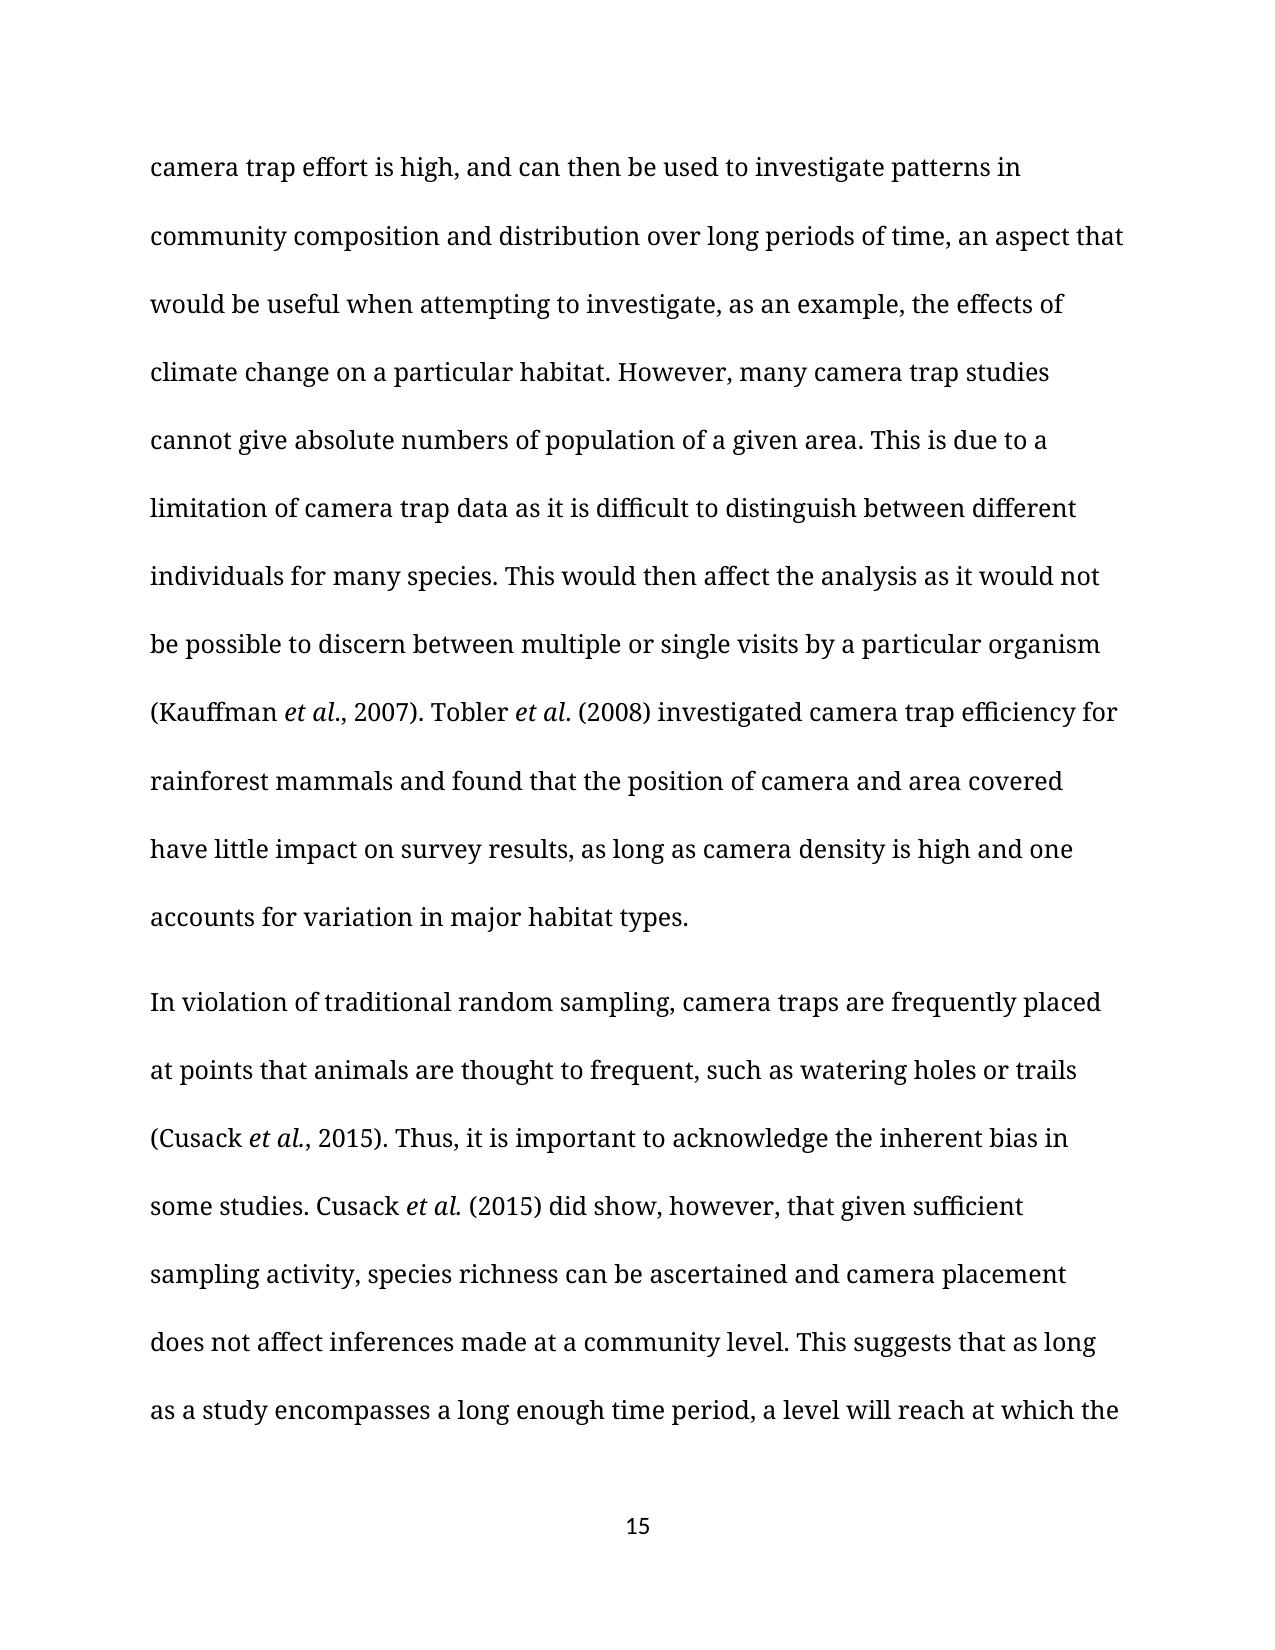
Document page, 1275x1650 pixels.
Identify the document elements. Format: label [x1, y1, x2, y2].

text [150, 984, 1125, 1427]
text [150, 150, 1125, 933]
